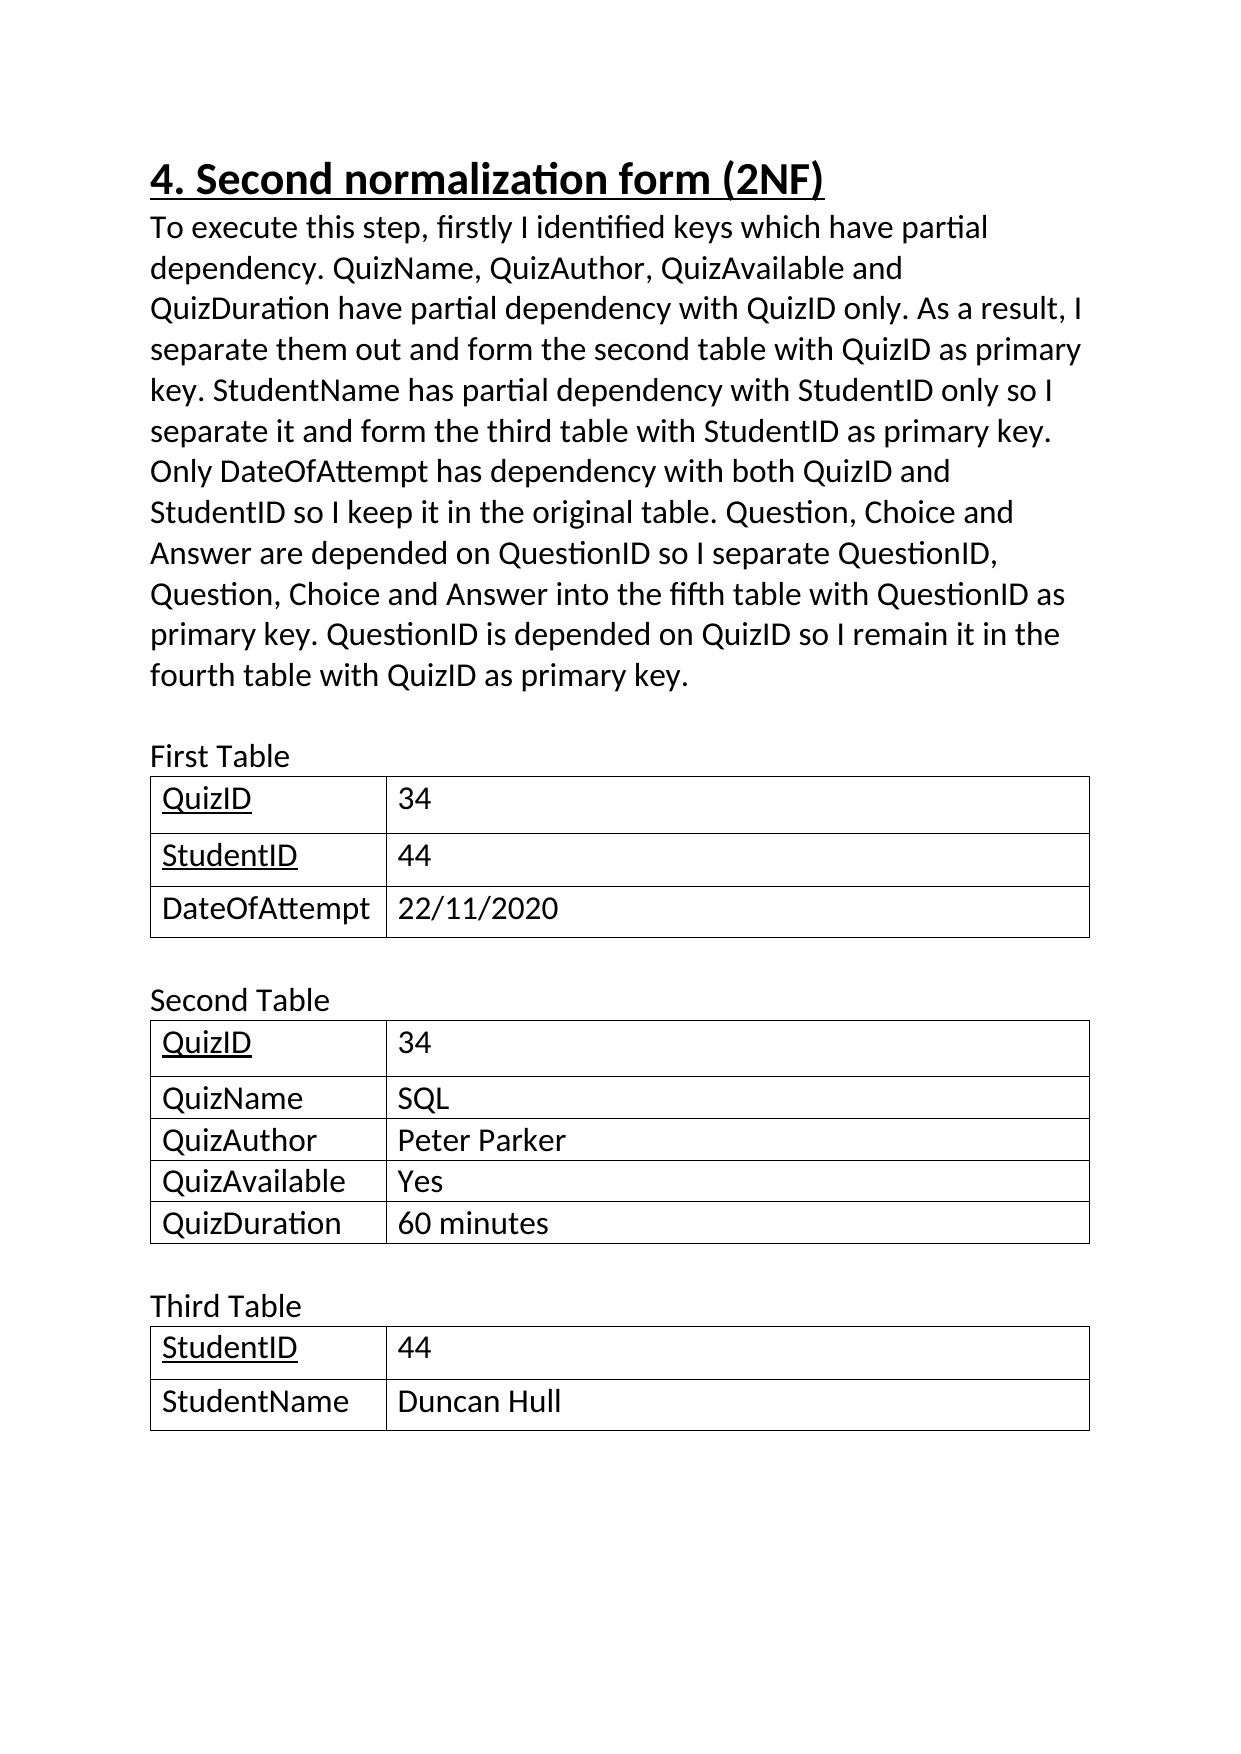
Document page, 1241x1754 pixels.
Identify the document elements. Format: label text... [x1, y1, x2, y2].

text To execute this step, firstly I identified keys which have partial dependency. QuizName, QuizAuthor, QuizAvailable and QuizDuration have partial dependency with QuizID only. As a result, I separate them out and form the second table with QuizID as primary key. StudentName has partial dependency with StudentID only so I separate it and form the third table with StudentID as primary key. Only DateOfAttempt has dependency with both QuizID and StudentID so I keep it in the original table. Question, Choice and Answer are depended on QuestionID so I separate QuestionID, Question, Choice and Answer into the fifth table with QuestionID as primary key. QuestionID is depended on QuizID so I remain it in the fourth table with QuizID as primary key. [150, 206, 1090, 695]
table_cell QuizAvailable [151, 1161, 386, 1201]
table_cell StudentName [151, 1380, 386, 1430]
table_header 34 [387, 777, 1089, 832]
table_header StudentID [151, 1327, 386, 1379]
text Second Table [150, 979, 1090, 1019]
table_cell Duncan Hull [387, 1380, 1089, 1430]
table_header QuizID [151, 777, 386, 832]
text Third Table [150, 1285, 1090, 1326]
table_cell QuizDuration [151, 1202, 386, 1243]
table_cell QuizAuthor [151, 1119, 386, 1159]
table_header 34 [387, 1021, 1089, 1076]
table_cell Peter Parker [387, 1119, 1089, 1159]
table_cell 44 [387, 834, 1089, 886]
table_cell 60 minutes [387, 1202, 1089, 1243]
table_header 44 [387, 1327, 1089, 1379]
text 4. Second normalization form (2NF) [150, 150, 1090, 206]
table_cell 22/11/2020 [387, 887, 1089, 937]
table_cell StudentID [151, 834, 386, 886]
text First Table [150, 735, 1090, 776]
table_cell SQL [387, 1077, 1089, 1118]
table_header QuizID [151, 1021, 386, 1076]
table_cell Yes [387, 1161, 1089, 1201]
table_cell QuizName [151, 1077, 386, 1118]
table_cell DateOfAttempt [151, 887, 386, 937]
